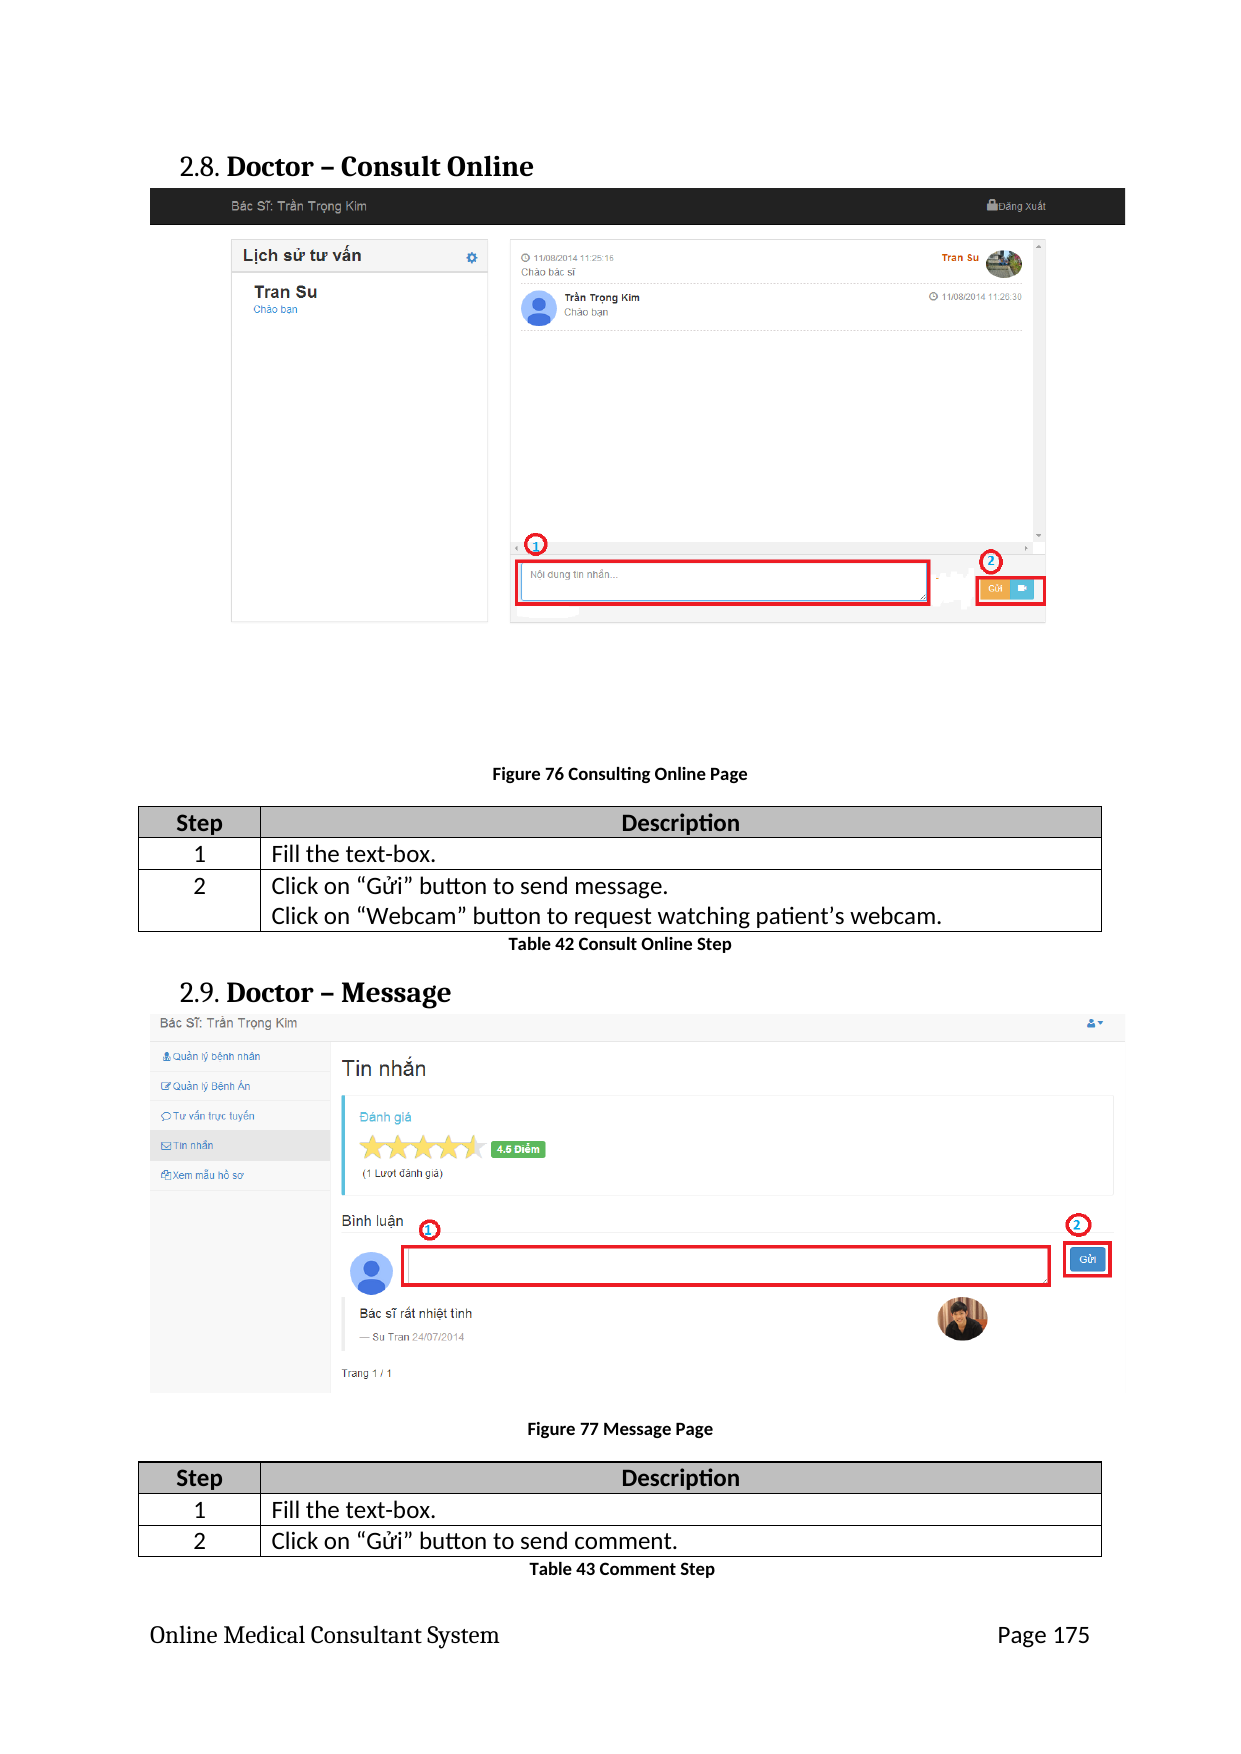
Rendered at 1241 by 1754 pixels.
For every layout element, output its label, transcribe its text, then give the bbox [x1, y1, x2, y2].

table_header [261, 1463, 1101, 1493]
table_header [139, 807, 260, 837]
picture [150, 188, 1125, 737]
subtitle Doctor – Message [180, 976, 1090, 1009]
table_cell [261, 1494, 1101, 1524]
subtitle Doctor – Consult Online [180, 150, 1090, 183]
picture [150, 1014, 1125, 1393]
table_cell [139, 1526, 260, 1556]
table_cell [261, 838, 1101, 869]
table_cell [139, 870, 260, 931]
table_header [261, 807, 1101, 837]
text Table 43 Comment Step [150, 1557, 1090, 1580]
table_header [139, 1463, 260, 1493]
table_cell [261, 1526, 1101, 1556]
text Figure 76 Consulting Online Page [150, 762, 1090, 785]
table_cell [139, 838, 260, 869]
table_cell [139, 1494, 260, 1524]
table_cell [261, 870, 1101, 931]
text Table 42 Consult Online Step [150, 932, 1090, 955]
text Figure 77 Message Page [150, 1418, 1090, 1441]
